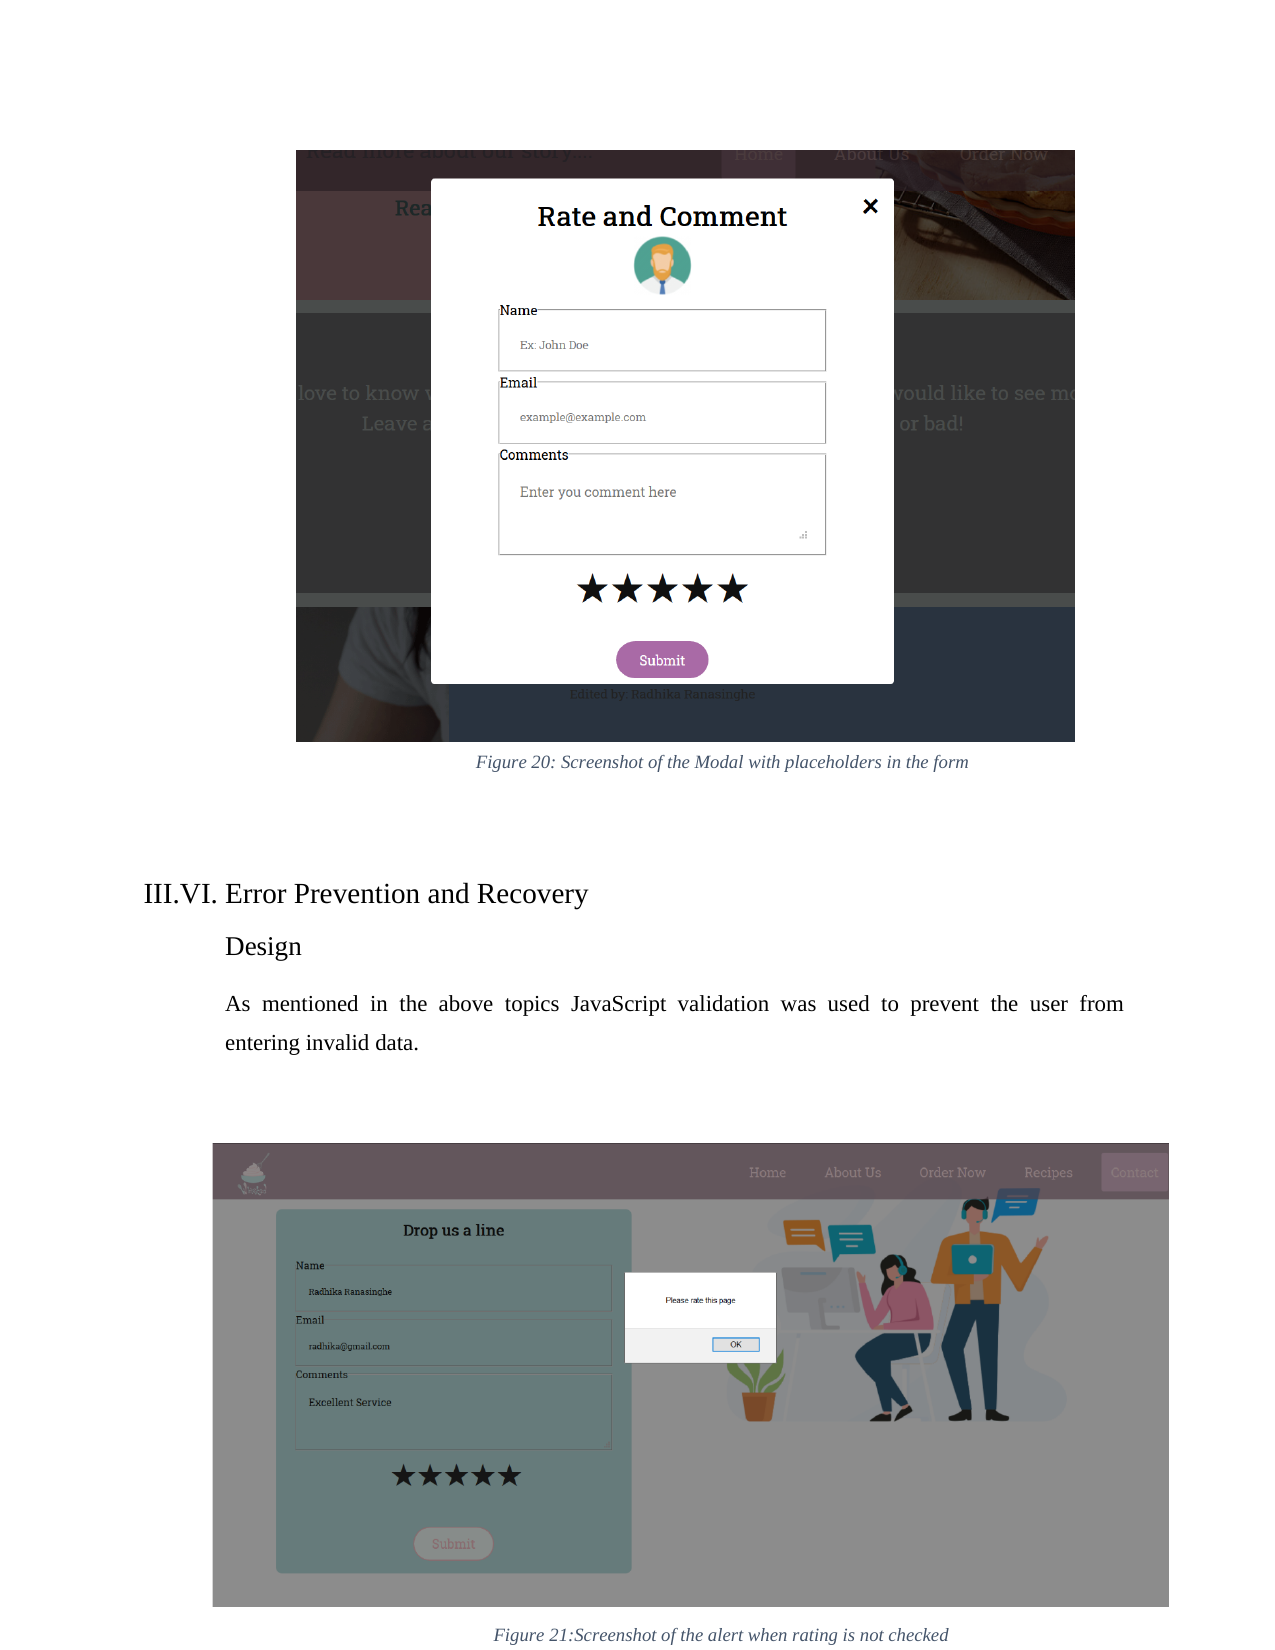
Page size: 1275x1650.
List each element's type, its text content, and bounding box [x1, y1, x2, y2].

text As mentioned in the above topics JavaScript validation was used to prevent the user from entering invalid data. [225, 990, 1125, 1056]
subtitle Error Prevention and Recovery [225, 876, 1125, 909]
picture [296, 150, 1075, 742]
subtitle Design [225, 931, 1125, 962]
picture [212, 1143, 1169, 1607]
